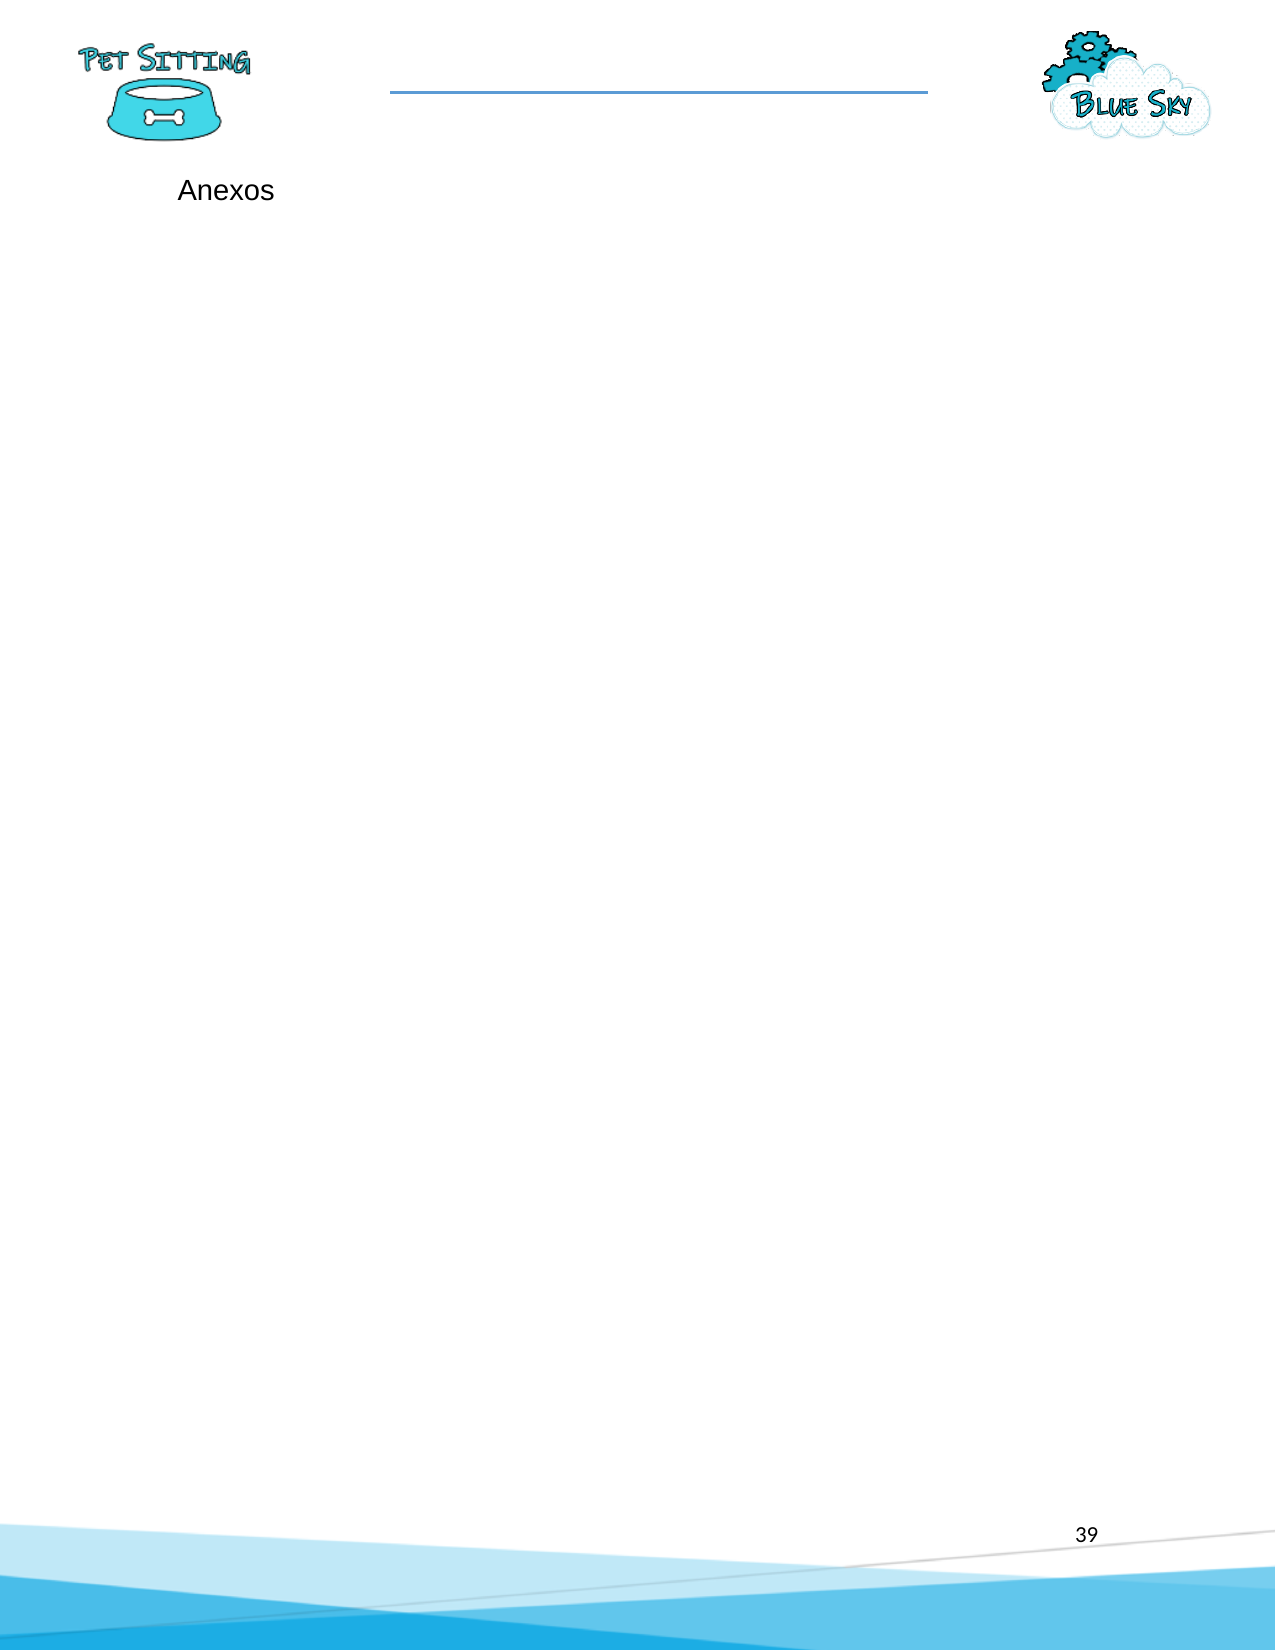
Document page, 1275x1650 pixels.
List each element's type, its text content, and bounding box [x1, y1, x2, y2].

picture [0, 1487, 1275, 1650]
picture [71, 31, 260, 148]
subtitle Anexos [177, 173, 1098, 206]
picture [1036, 31, 1216, 143]
